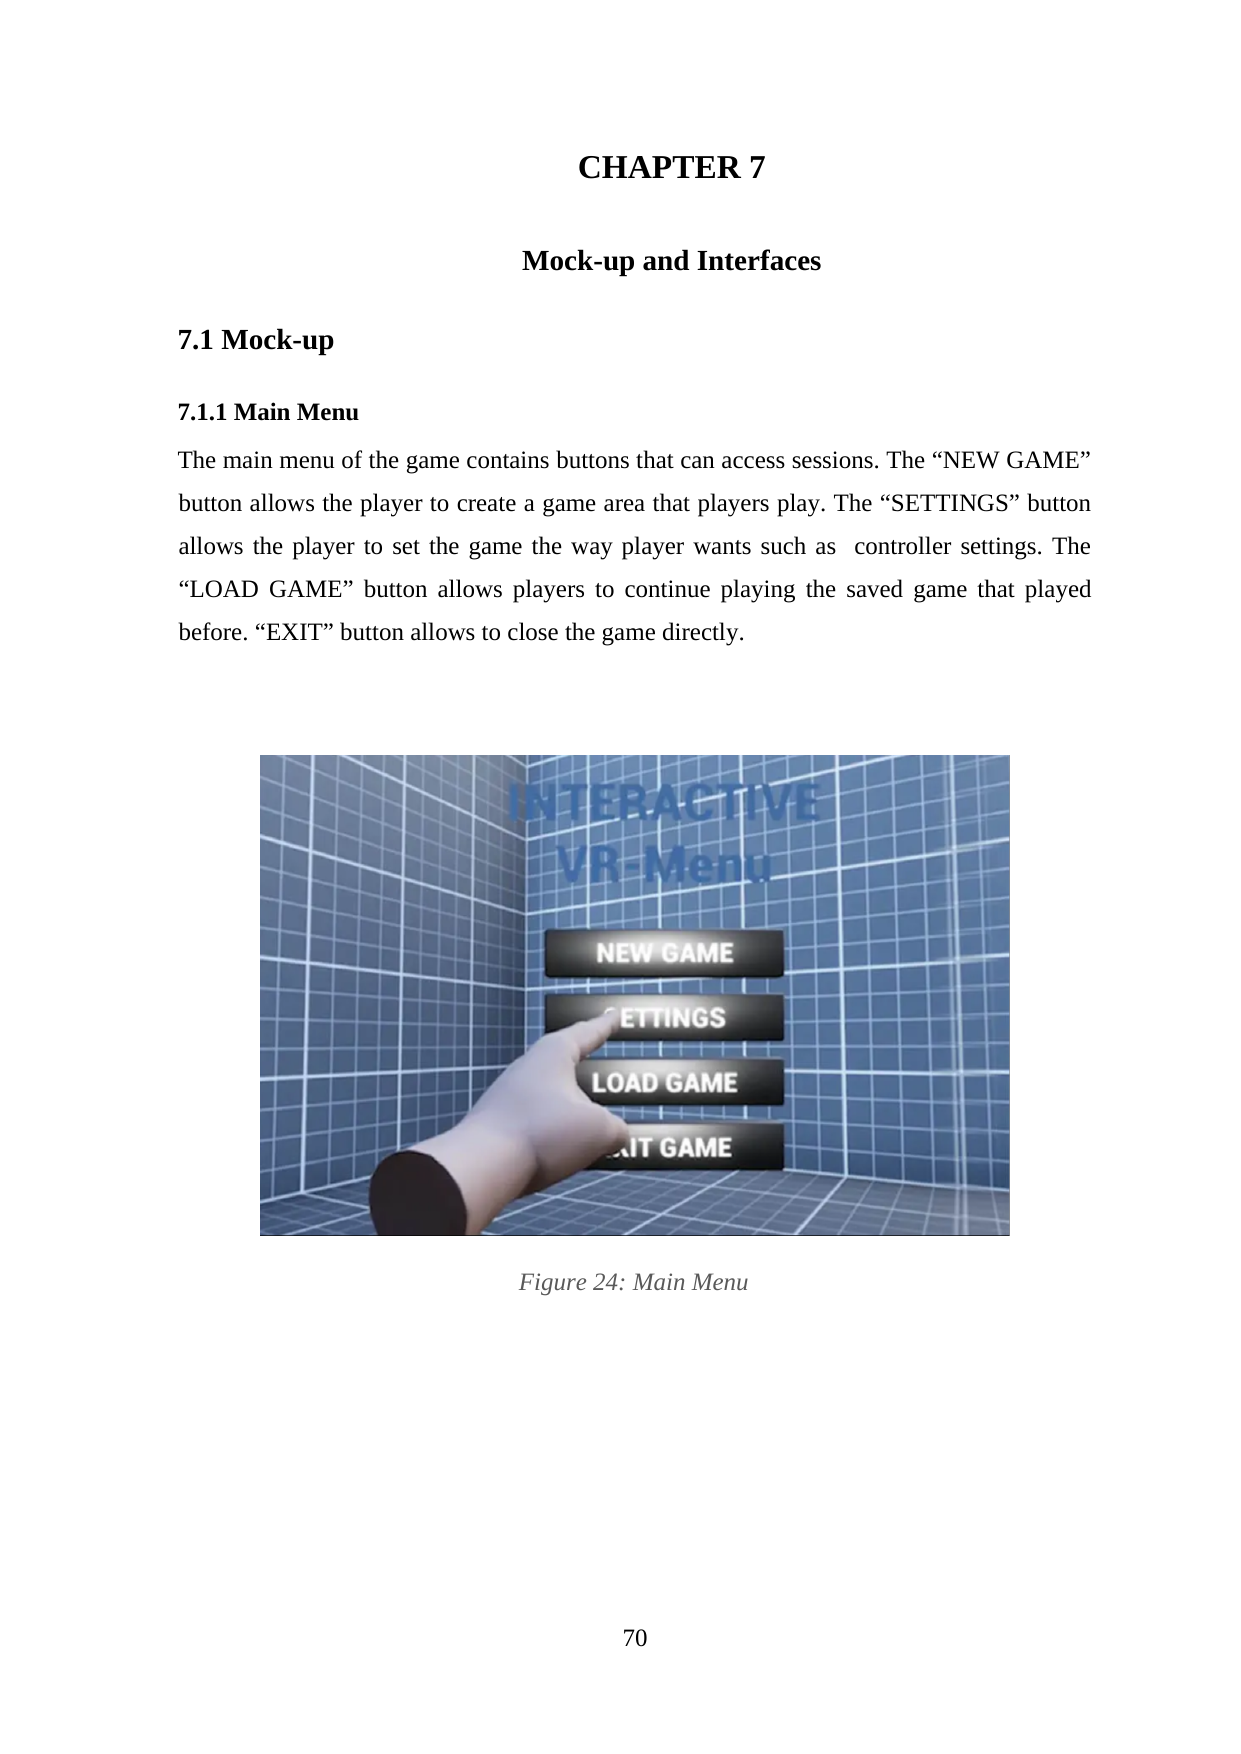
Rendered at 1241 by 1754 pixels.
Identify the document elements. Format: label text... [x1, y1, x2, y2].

text Figure 24: Main Menu [177, 1267, 1092, 1295]
subtitle 7.1.1 Main Menu [177, 397, 1092, 426]
text The main menu of the game contains buttons that can access sessions. The “NEW GAME” button allows the player to create a game area that players play. The “SETTINGS” button allows the player to set the game the way player wants such as controller settings. The “LOAD GAME” button allows players to continue playing the saved game that played before. “EXIT” button allows to close the game directly. [177, 445, 1092, 646]
subtitle CHAPTER 7 [177, 148, 1092, 186]
subtitle Mock-up and Interfaces [177, 243, 1092, 276]
picture [260, 755, 1010, 1236]
subtitle 7.1 Mock-up [177, 322, 1092, 356]
